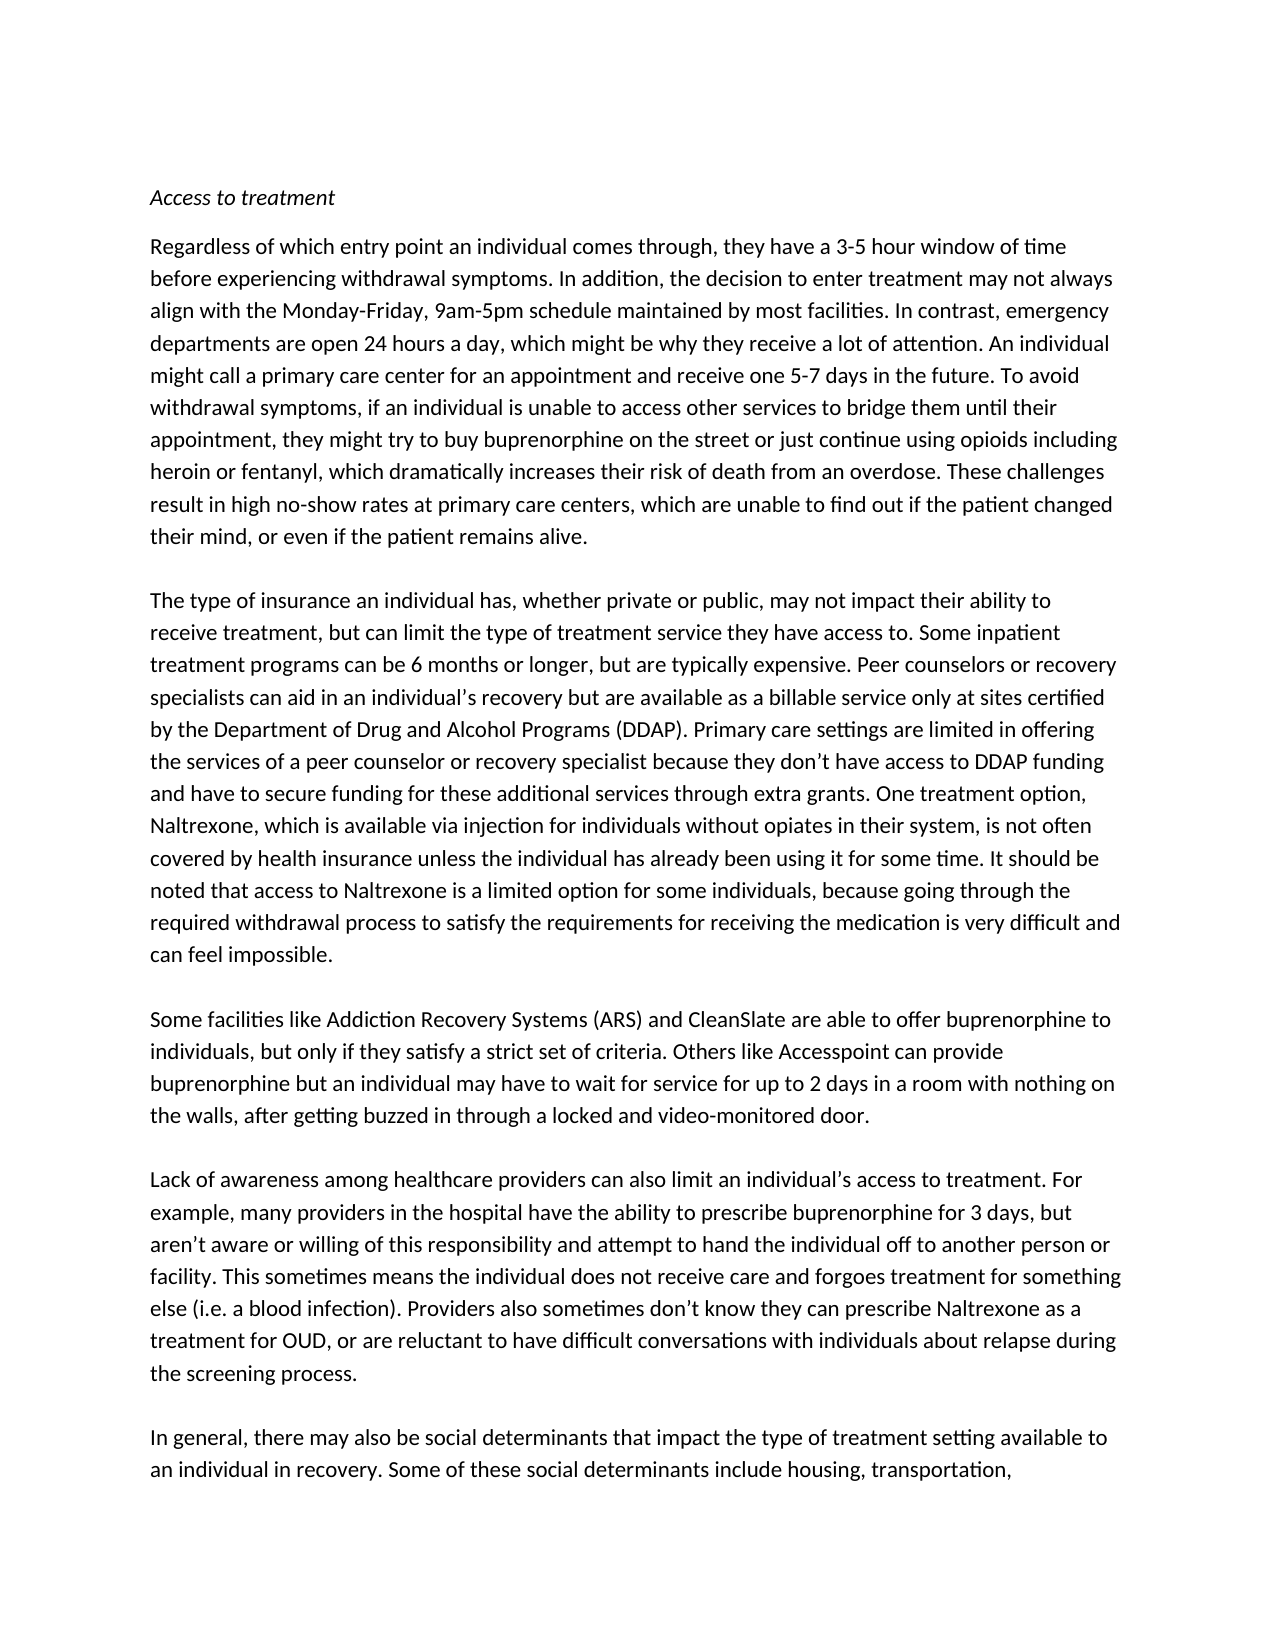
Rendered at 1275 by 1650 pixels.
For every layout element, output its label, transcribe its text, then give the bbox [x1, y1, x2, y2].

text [150, 1423, 1125, 1483]
text Access to treatment [150, 183, 1125, 211]
text Lack of awareness among healthcare providers can also limit an individual’s access to treatment. For example, many providers in the hospital have the ability to prescribe buprenorphine for 3 days, but aren’t aware or willing of this responsibility and attempt to hand the individual off to another person or facility. This sometimes means the individual does not receive care and forgoes treatment for something else (i.e. a blood infection). Providers also sometimes don’t know they can prescribe Naltrexone as a treatment for OUD, or are reluctant to have difficult conversations with individuals about relapse during the screening process. [150, 1166, 1125, 1387]
text The type of insurance an individual has, whether private or public, may not impact their ability to receive treatment, but can limit the type of treatment service they have access to. Some inpatient treatment programs can be 6 months or longer, but are typically expensive. Peer counselors or recovery specialists can aid in an individual’s recovery but are available as a billable service only at sites certified by the Department of Drug and Alcohol Programs (DDAP). Primary care settings are limited in offering the services of a peer counselor or recovery specialist because they don’t have access to DDAP funding and have to secure funding for these additional services through extra grants. One treatment option, Naltrexone, which is available via injection for individuals without opiates in their system, is not often covered by health insurance unless the individual has already been using it for some time. It should be noted that access to Naltrexone is a limited option for some individuals, because going through the required withdrawal process to satisfy the requirements for receiving the medication is very difficult and can feel impossible. [150, 586, 1125, 968]
text Regardless of which entry point an individual comes through, they have a 3-5 hour window of time before experiencing withdrawal symptoms. In addition, the decision to enter treatment may not always align with the Monday-Friday, 9am-5pm schedule maintained by most facilities. In contrast, emergency departments are open 24 hours a day, which might be why they receive a lot of attention. An individual might call a primary care center for an appointment and receive one 5-7 days in the future. To avoid withdrawal symptoms, if an individual is unable to access other services to bridge them until their appointment, they might try to buy buprenorphine on the street or just continue using opioids including heroin or fentanyl, which dramatically increases their risk of death from an overdose. These challenges result in high no-show rates at primary care centers, which are unable to find out if the patient changed their mind, or even if the patient remains alive. [150, 232, 1125, 550]
text Some facilities like Addiction Recovery Systems (ARS) and CleanSlate are able to offer buprenorphine to individuals, but only if they satisfy a strict set of criteria. Others like Accesspoint can provide buprenorphine but an individual may have to wait for service for up to 2 days in a room with nothing on the walls, after getting buzzed in through a locked and video-monitored door. [150, 1005, 1125, 1129]
